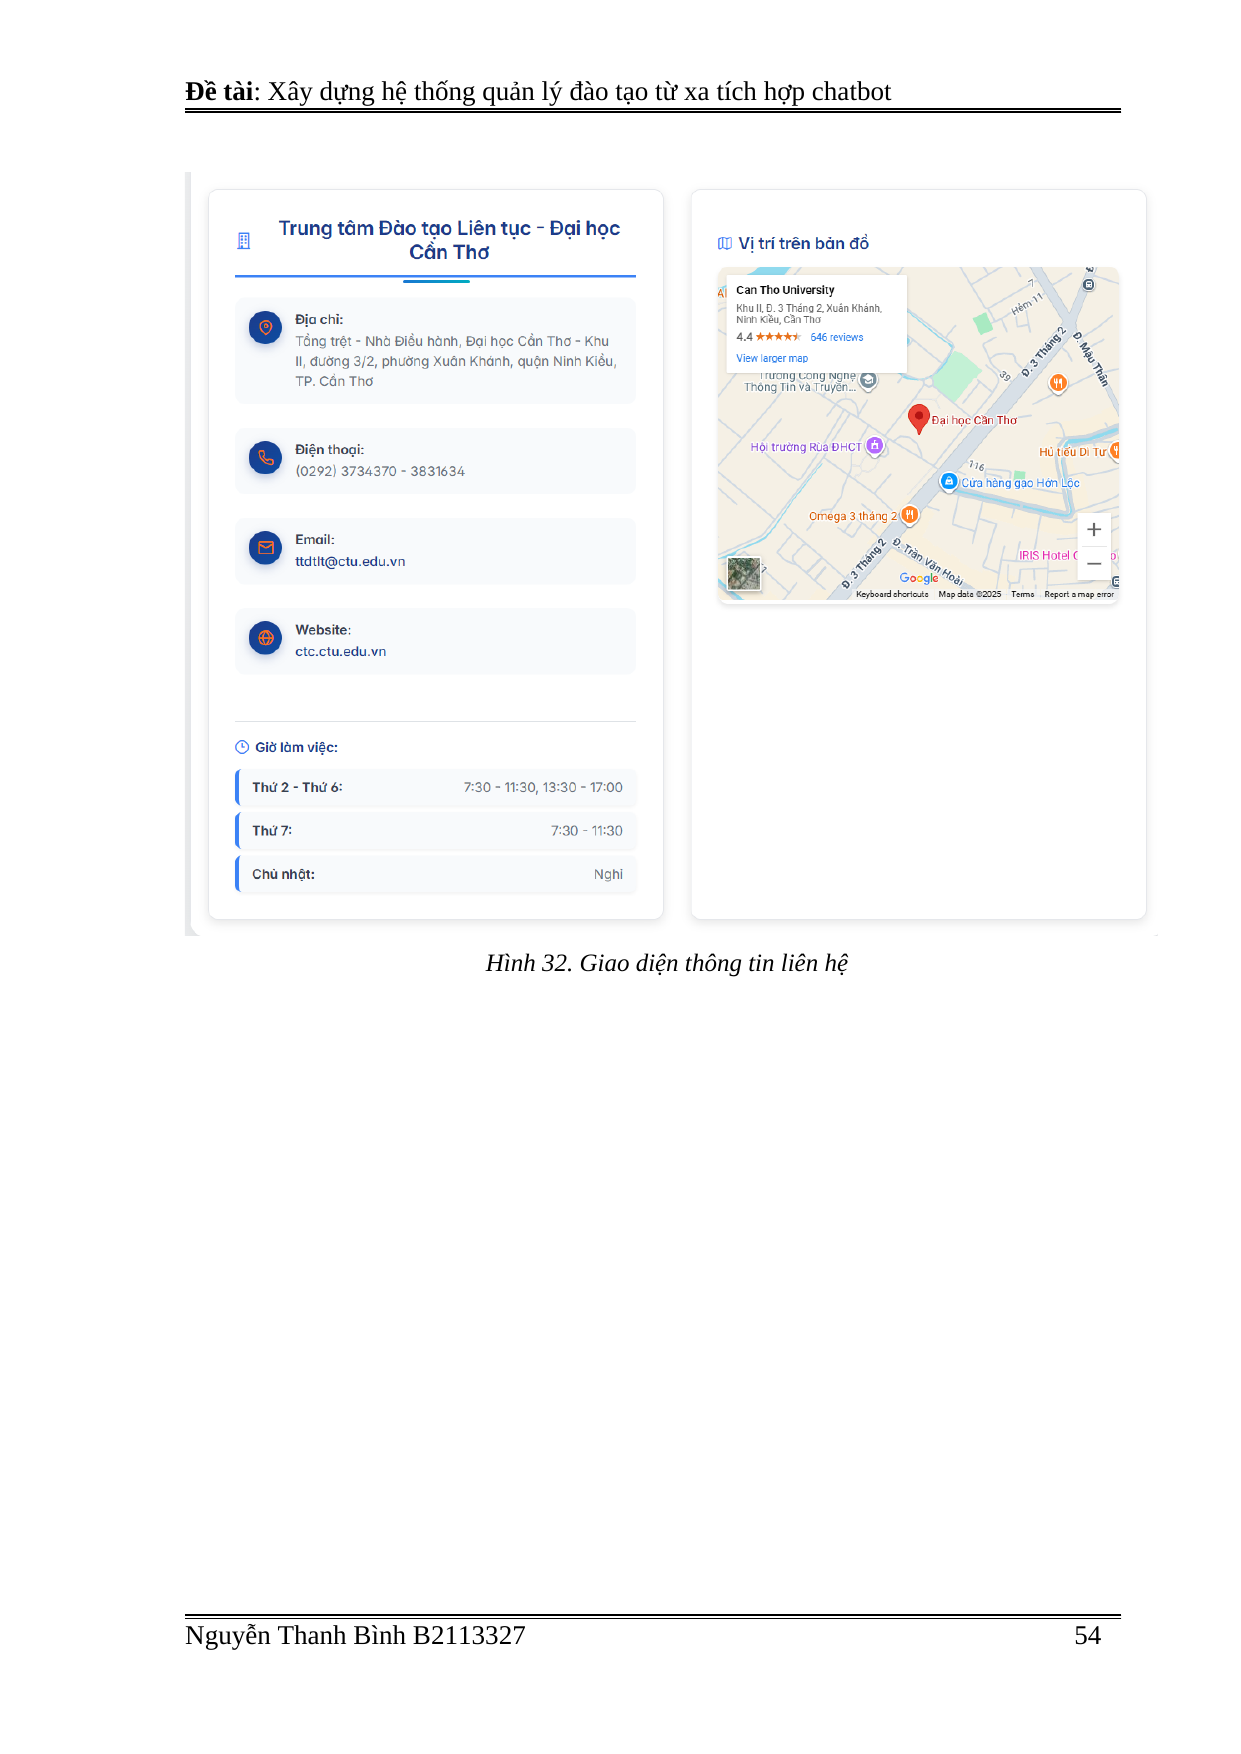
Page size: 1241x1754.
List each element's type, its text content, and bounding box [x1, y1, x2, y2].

picture [184, 172, 1158, 936]
text Hình 32. Giao diện thông tin liên hệ [185, 948, 1121, 977]
